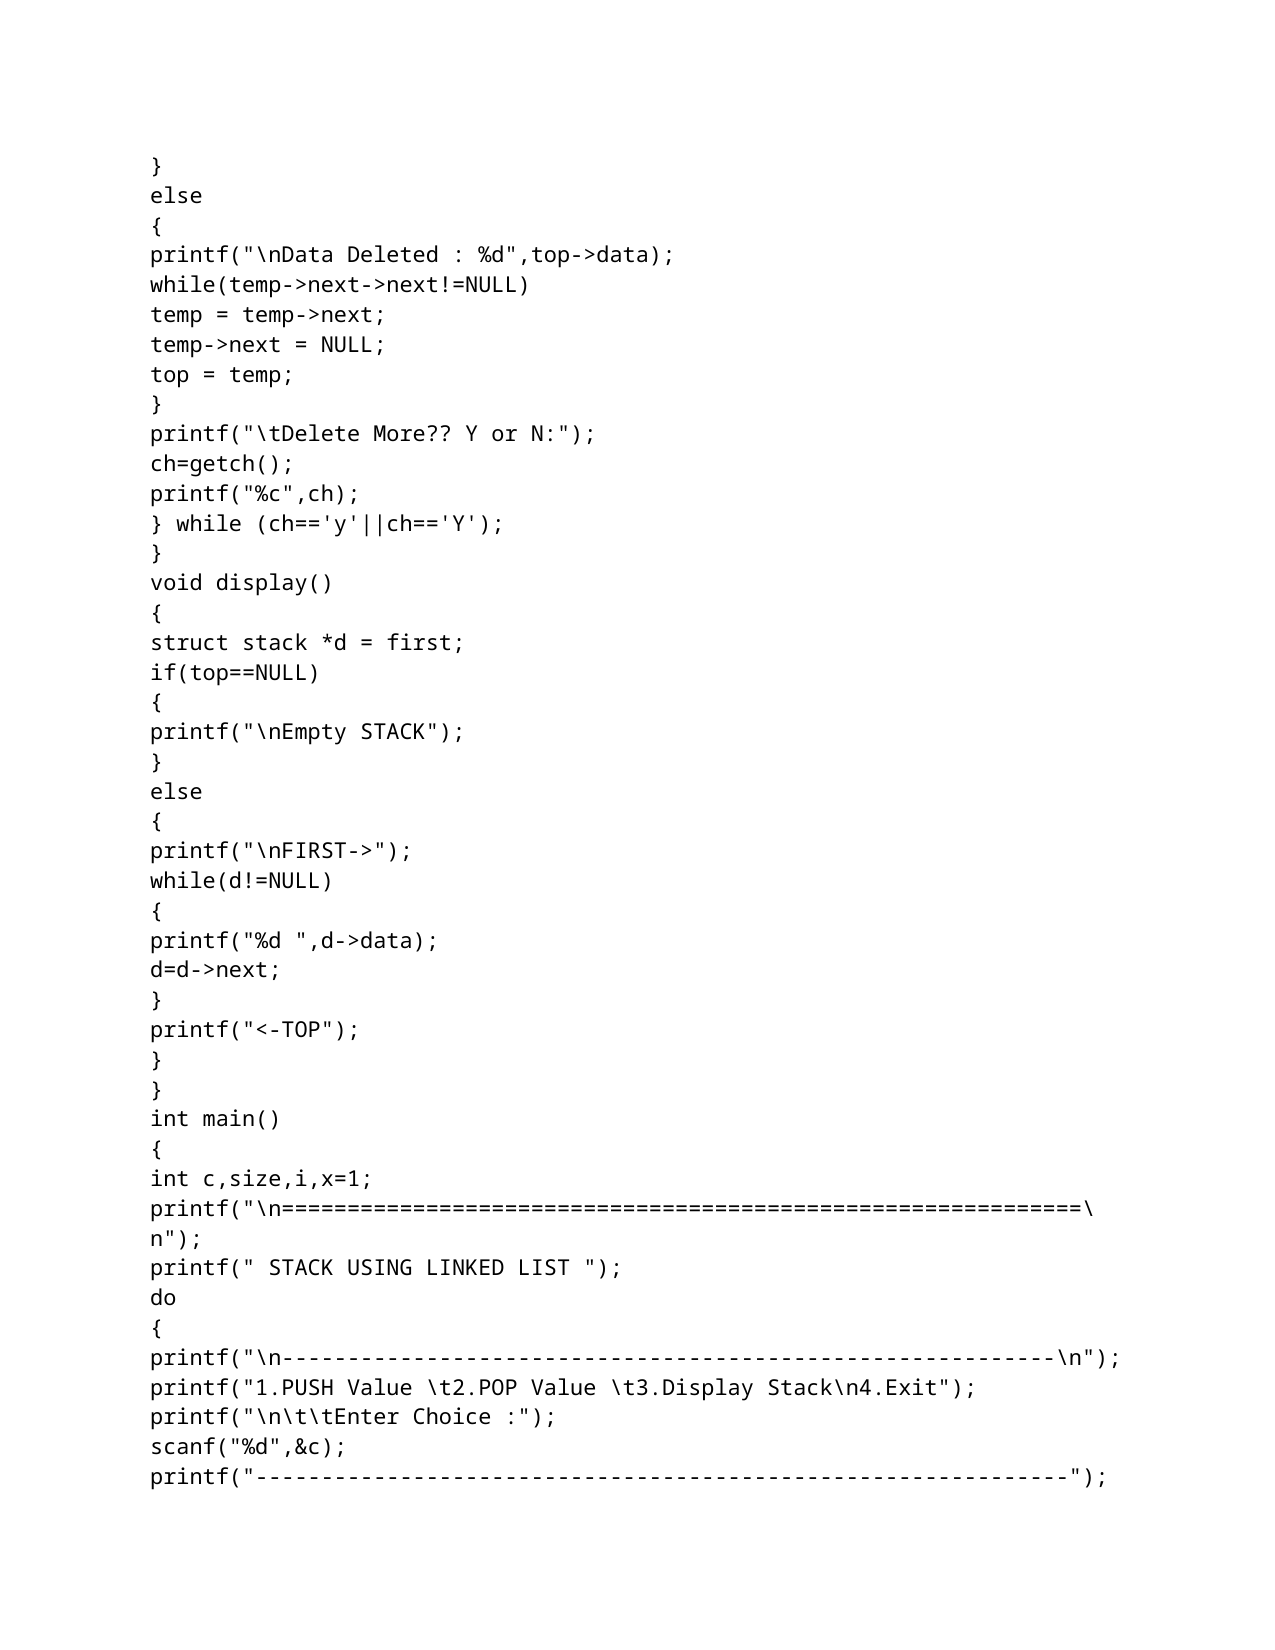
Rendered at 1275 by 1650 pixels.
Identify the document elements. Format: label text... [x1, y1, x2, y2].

text temp = temp->next; [150, 299, 1125, 329]
text } [150, 984, 1125, 1014]
text } [150, 537, 1125, 567]
text printf(" STACK USING LINKED LIST "); [150, 1252, 1125, 1282]
text printf("\tDelete More?? Y or N:"); [150, 418, 1125, 448]
text printf("%c",ch); [150, 478, 1125, 507]
text top = temp; [150, 358, 1125, 388]
text { [150, 805, 1125, 835]
text printf("\n=============================================================\n"); [150, 1193, 1125, 1252]
text if(top==NULL) [150, 656, 1125, 686]
text printf("%d ",d->data); [150, 924, 1125, 954]
text do [150, 1282, 1125, 1312]
text printf("\nFIRST->"); [150, 835, 1125, 865]
text scanf("%d",&c); [150, 1431, 1125, 1461]
text } [150, 746, 1125, 776]
text while(temp->next->next!=NULL) [150, 269, 1125, 299]
text { [150, 895, 1125, 924]
text } [150, 150, 1125, 180]
text printf("\nEmpty STACK"); [150, 716, 1125, 746]
text { [150, 1133, 1125, 1163]
text printf("--------------------------------------------------------------"); [150, 1461, 1125, 1491]
text { [150, 209, 1125, 239]
text } [150, 388, 1125, 418]
text { [150, 1312, 1125, 1342]
text while(d!=NULL) [150, 865, 1125, 895]
text else [150, 776, 1125, 805]
text else [150, 180, 1125, 209]
text printf("<-TOP"); [150, 1014, 1125, 1044]
text int main() [150, 1103, 1125, 1133]
text printf("\n-----------------------------------------------------------\n"); [150, 1342, 1125, 1371]
text struct stack *d = first; [150, 627, 1125, 656]
text } [150, 1044, 1125, 1073]
text temp->next = NULL; [150, 329, 1125, 358]
text { [150, 597, 1125, 627]
text } while (ch=='y'||ch=='Y'); [150, 507, 1125, 537]
text printf("\nData Deleted : %d",top->data); [150, 239, 1125, 269]
text } [150, 1073, 1125, 1103]
text ch=getch(); [150, 448, 1125, 478]
text printf("\n\t\tEnter Choice :"); [150, 1401, 1125, 1431]
text int c,size,i,x=1; [150, 1163, 1125, 1193]
text void display() [150, 567, 1125, 597]
text d=d->next; [150, 954, 1125, 984]
text { [150, 686, 1125, 716]
text printf("1.PUSH Value \t2.POP Value \t3.Display Stack\n4.Exit"); [150, 1371, 1125, 1401]
